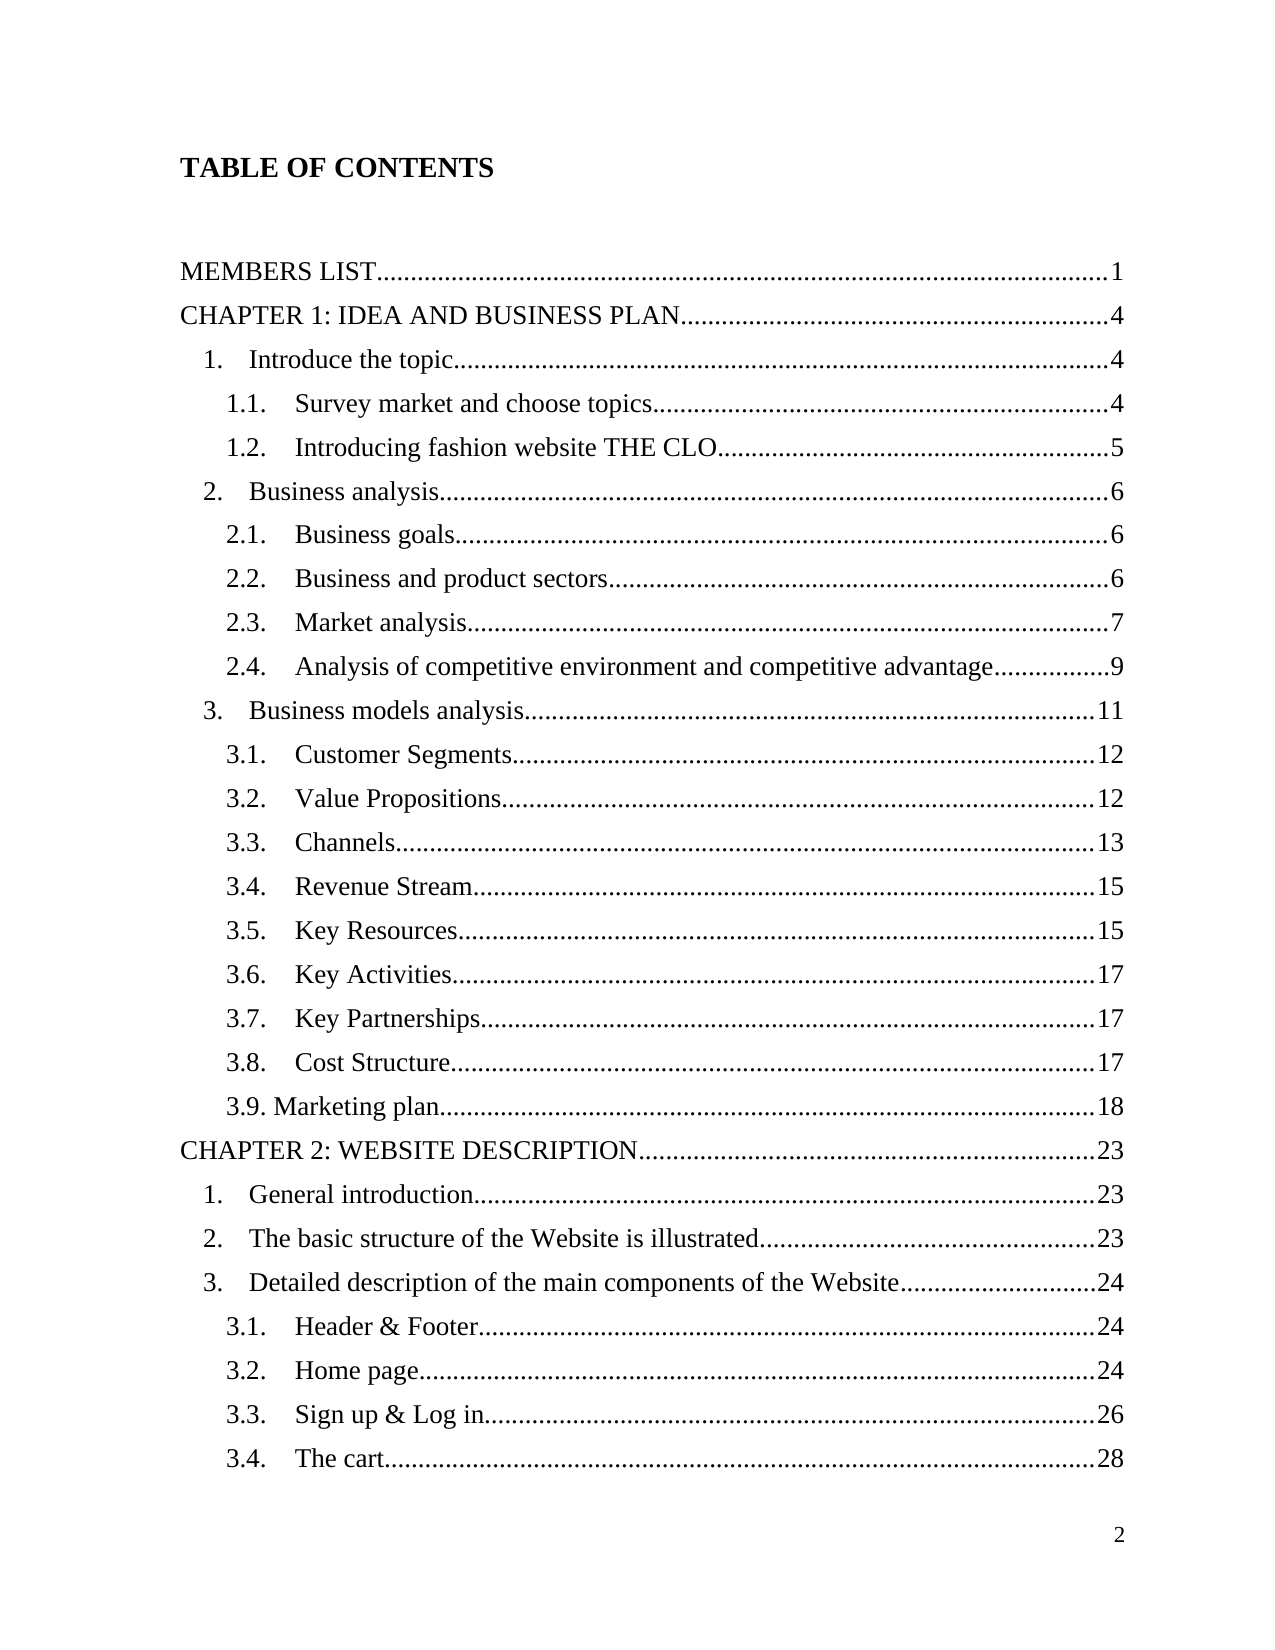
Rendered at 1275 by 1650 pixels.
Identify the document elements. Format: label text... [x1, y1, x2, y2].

text TABLE OF CONTENTS [180, 150, 1125, 183]
